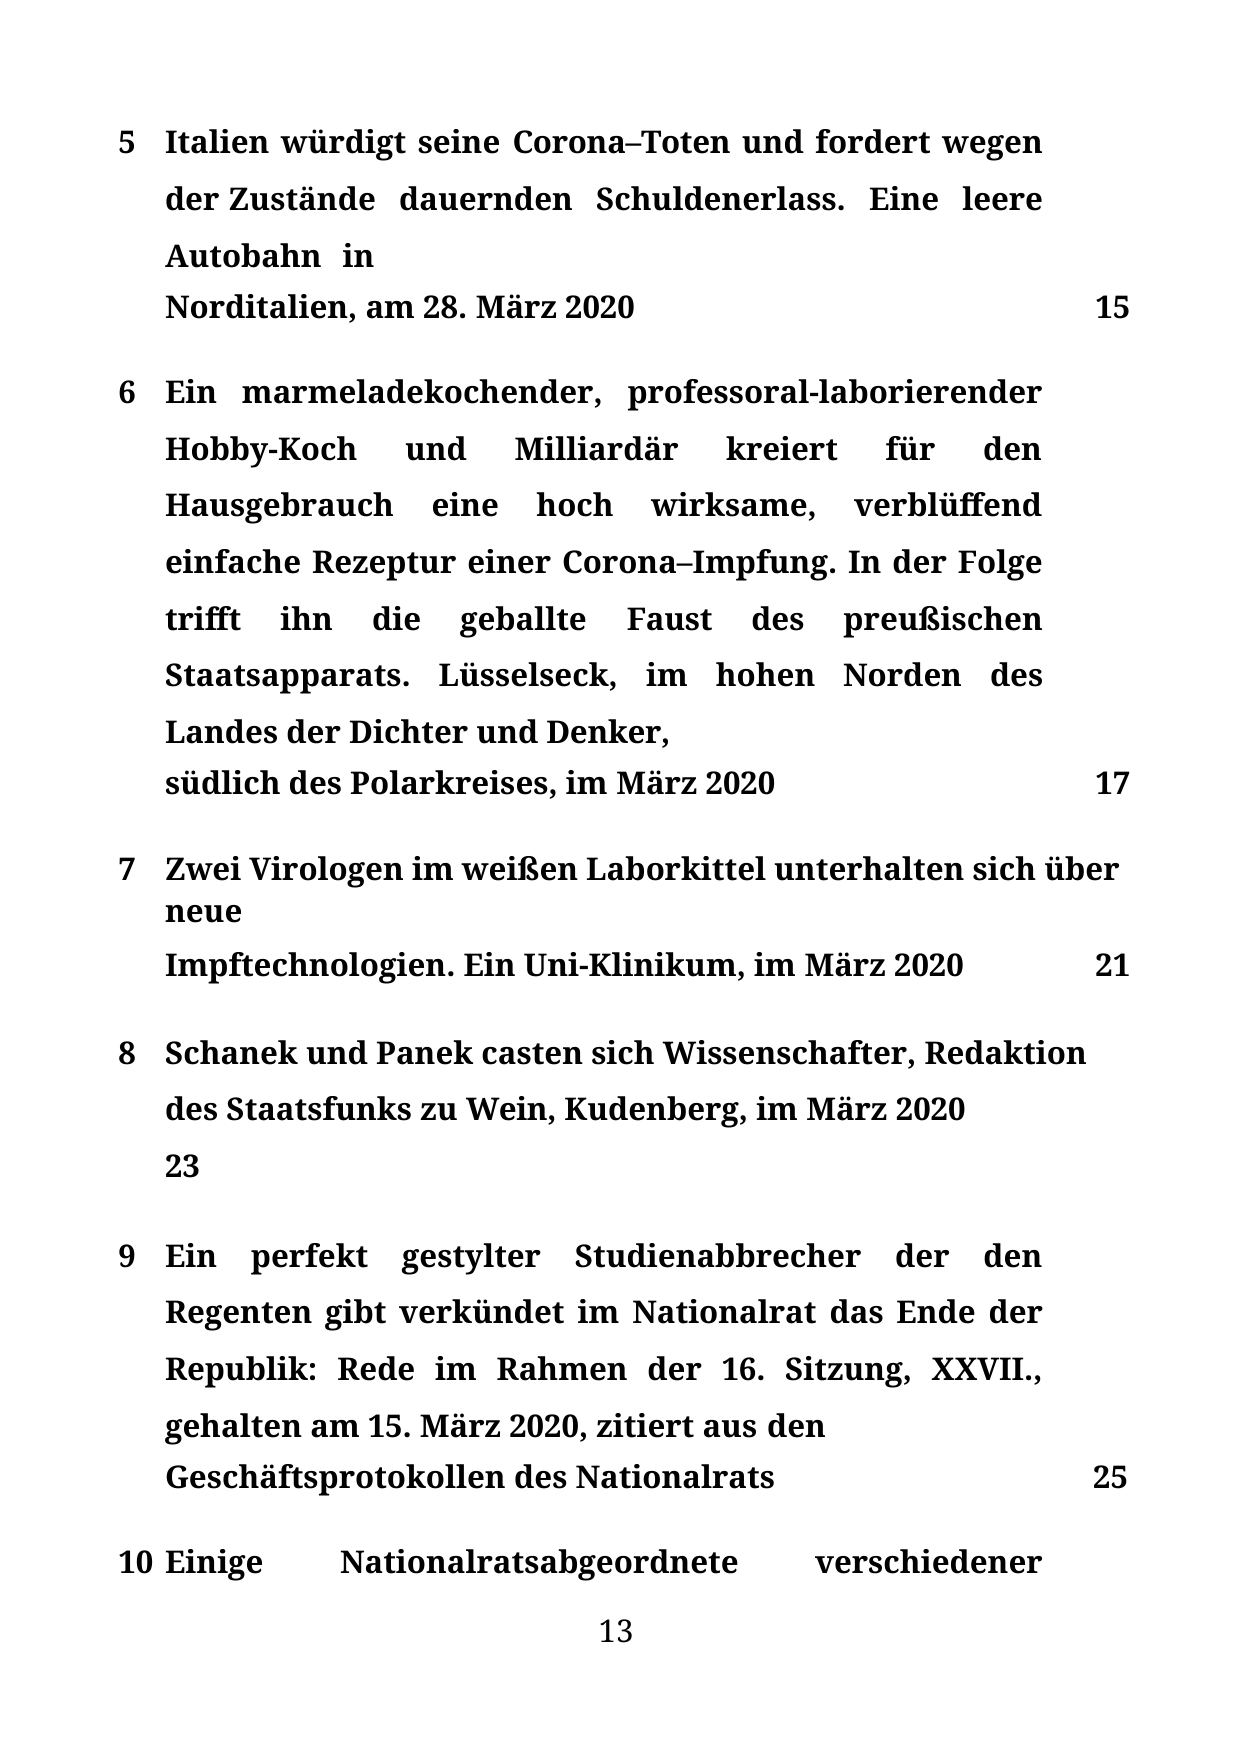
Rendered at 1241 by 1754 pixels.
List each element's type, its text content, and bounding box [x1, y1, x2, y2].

subtitle Italien würdigt seine Corona–Toten und fordert wegen der Zustände dauernden Schuldenerlass. Eine leere Autobahn in [118, 120, 1043, 276]
list Ein perfekt gestylter Studienabbrecher der den Regenten gibt verkündet im Nationalrat das Ende der Republik: Rede im Rahmen der 16. Sitzung, XXVII., gehalten am 15. März 2020, zitiert aus den [118, 1234, 1043, 1446]
list Schanek und Panek casten sich Wissenschafter, Redaktion des Staatsfunks zu Wein, Kudenberg, im März 2020 23 [118, 1031, 1122, 1187]
text Impftechnologien. Ein Uni-Klinikum, im März 2020 21 [165, 943, 1134, 986]
list Ein marmeladekochender, professoral-laborierender Hobby-Koch und Milliardär kreiert für den Hausgebrauch eine hoch wirksame, verblüffend einfache Rezeptur einer Corona–Impfung. In der Folge trifft ihn die geballte Faust des preußischen Staatsapparats. Lüsselseck, im hohen Norden des Landes der Dichter und Denker, [118, 370, 1043, 752]
text Geschäftsprotokollen des Nationalrats 25 [165, 1460, 1134, 1495]
list Zwei Virologen im weißen Laborkittel unterhalten sich über neue [118, 846, 1134, 932]
text Norditalien, am 28. März 2020 15 [165, 290, 1134, 325]
text südlich des Polarkreises, im März 2020 17 [165, 766, 1134, 801]
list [118, 1541, 1043, 1583]
